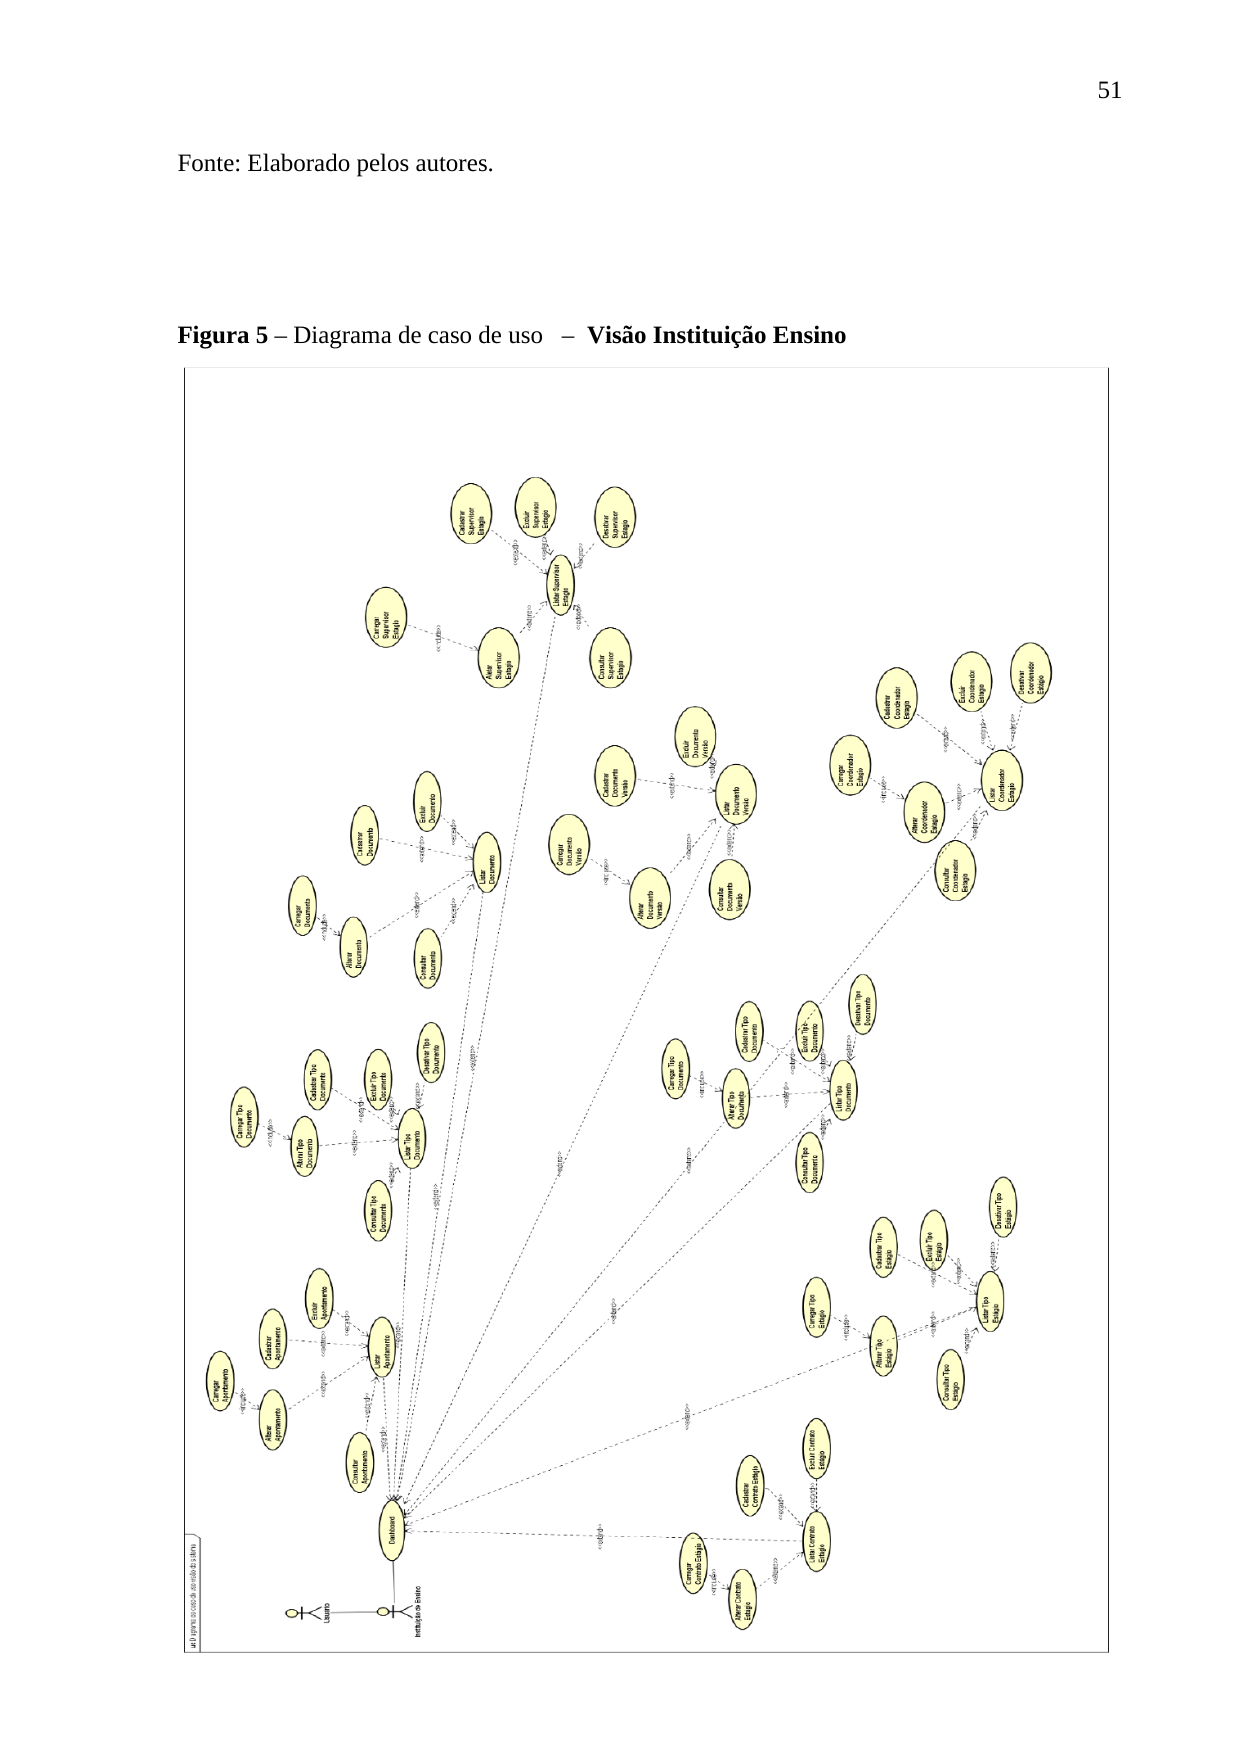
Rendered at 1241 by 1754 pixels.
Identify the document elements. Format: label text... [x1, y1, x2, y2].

text Figura 5 – Diagrama de caso de uso – Visão Instituição Ensino [177, 320, 1122, 349]
picture [179, 365, 1114, 1655]
text Fonte: Elaborado pelos autores. [177, 148, 1122, 176]
